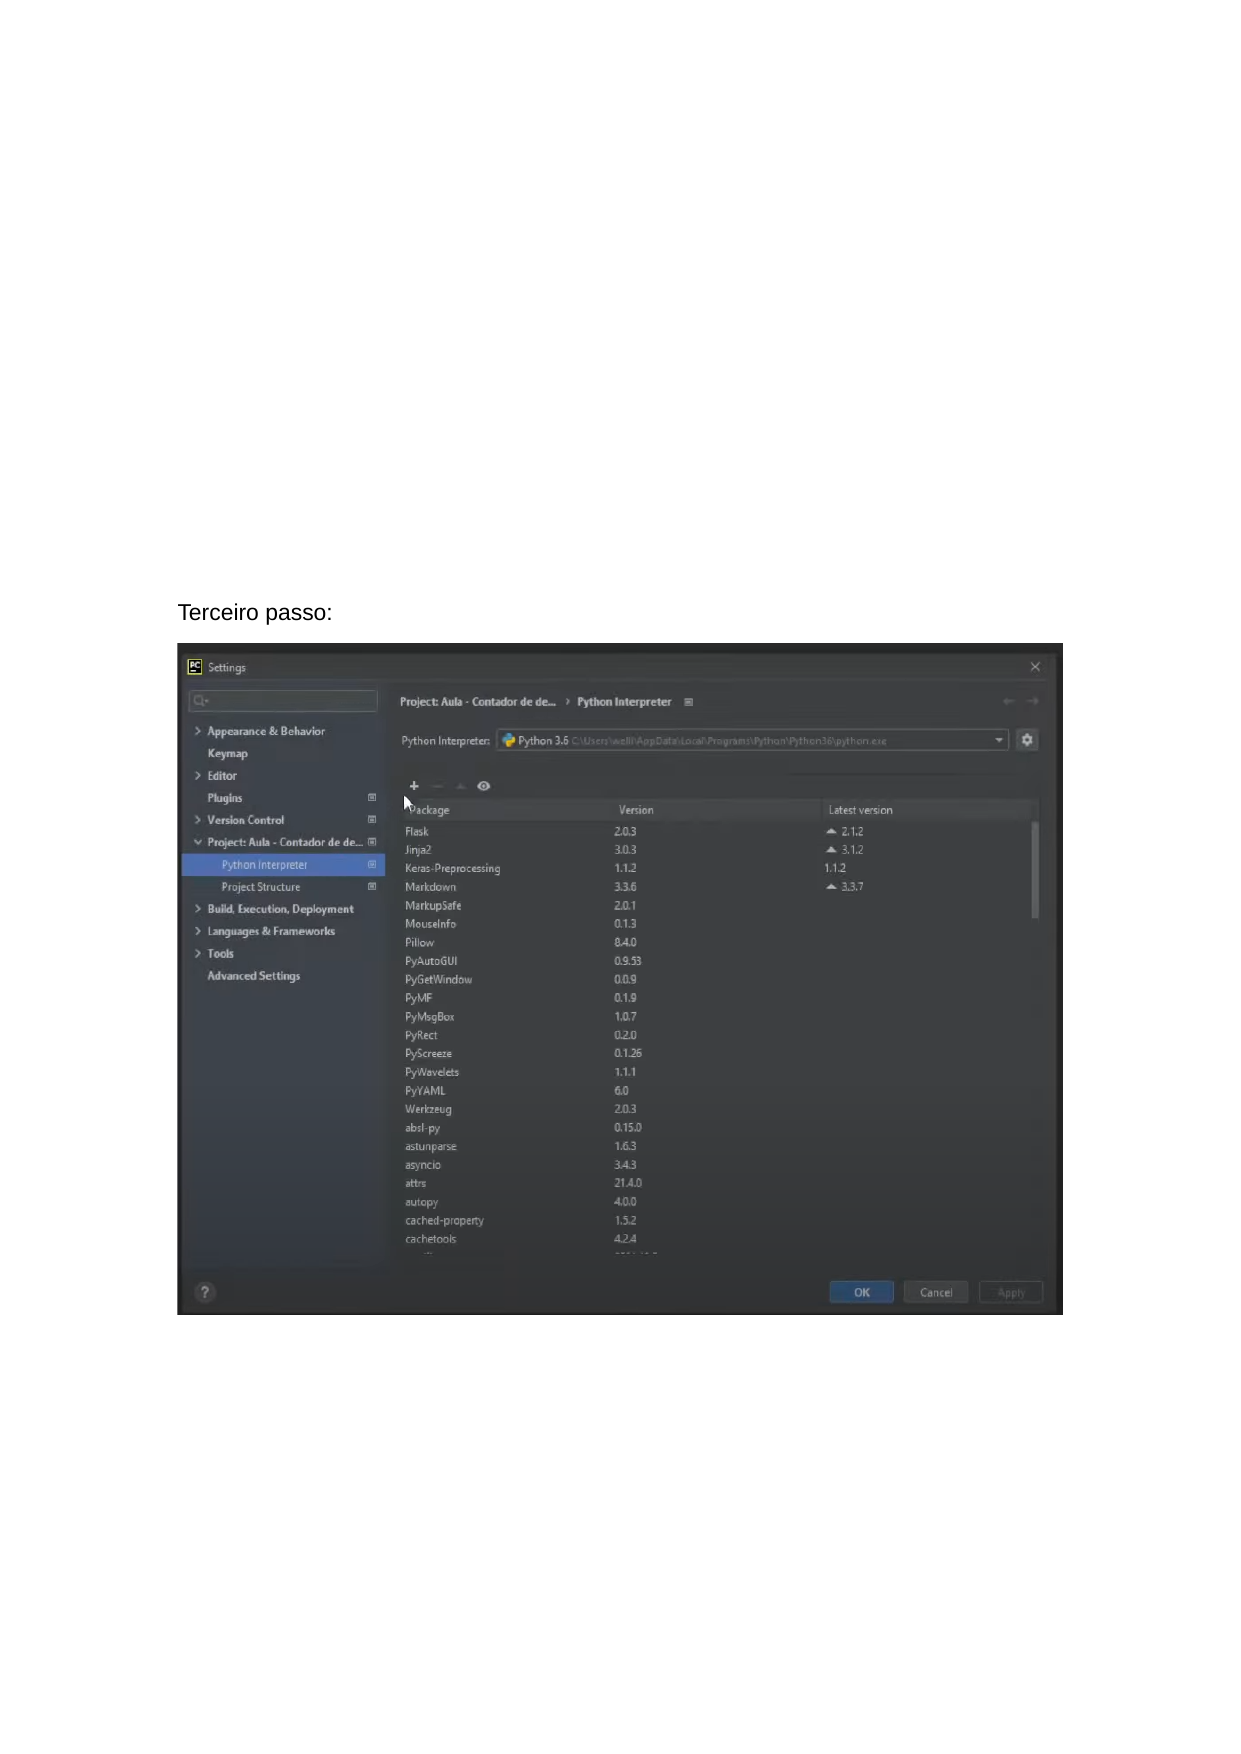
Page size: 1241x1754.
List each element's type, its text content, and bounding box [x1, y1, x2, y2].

picture [177, 643, 1063, 1315]
text Terceiro passo: [177, 599, 1063, 625]
